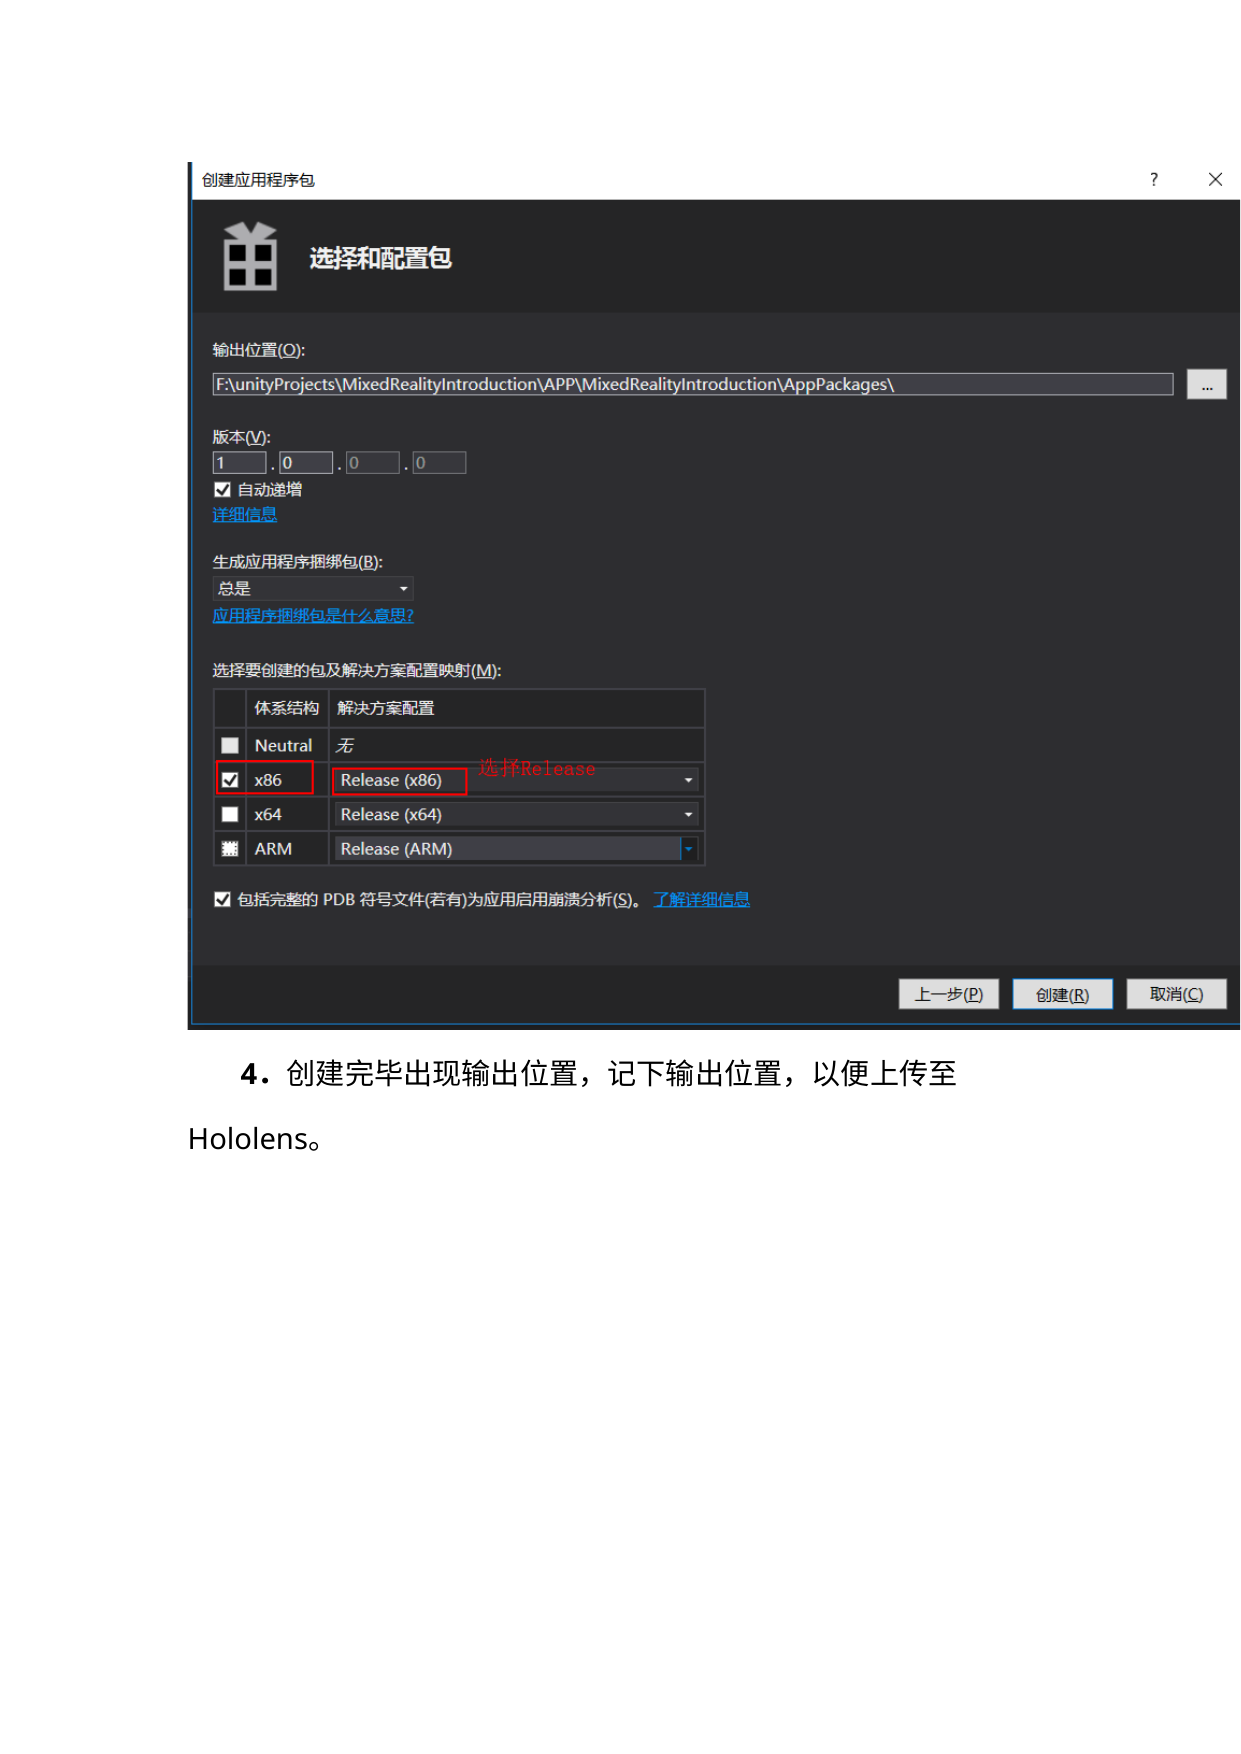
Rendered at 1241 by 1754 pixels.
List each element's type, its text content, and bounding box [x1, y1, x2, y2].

picture [187, 162, 1241, 1030]
text 4．创建完毕出现输出位置，记下输出位置，以便上传至Hololens。 [187, 1039, 1053, 1169]
